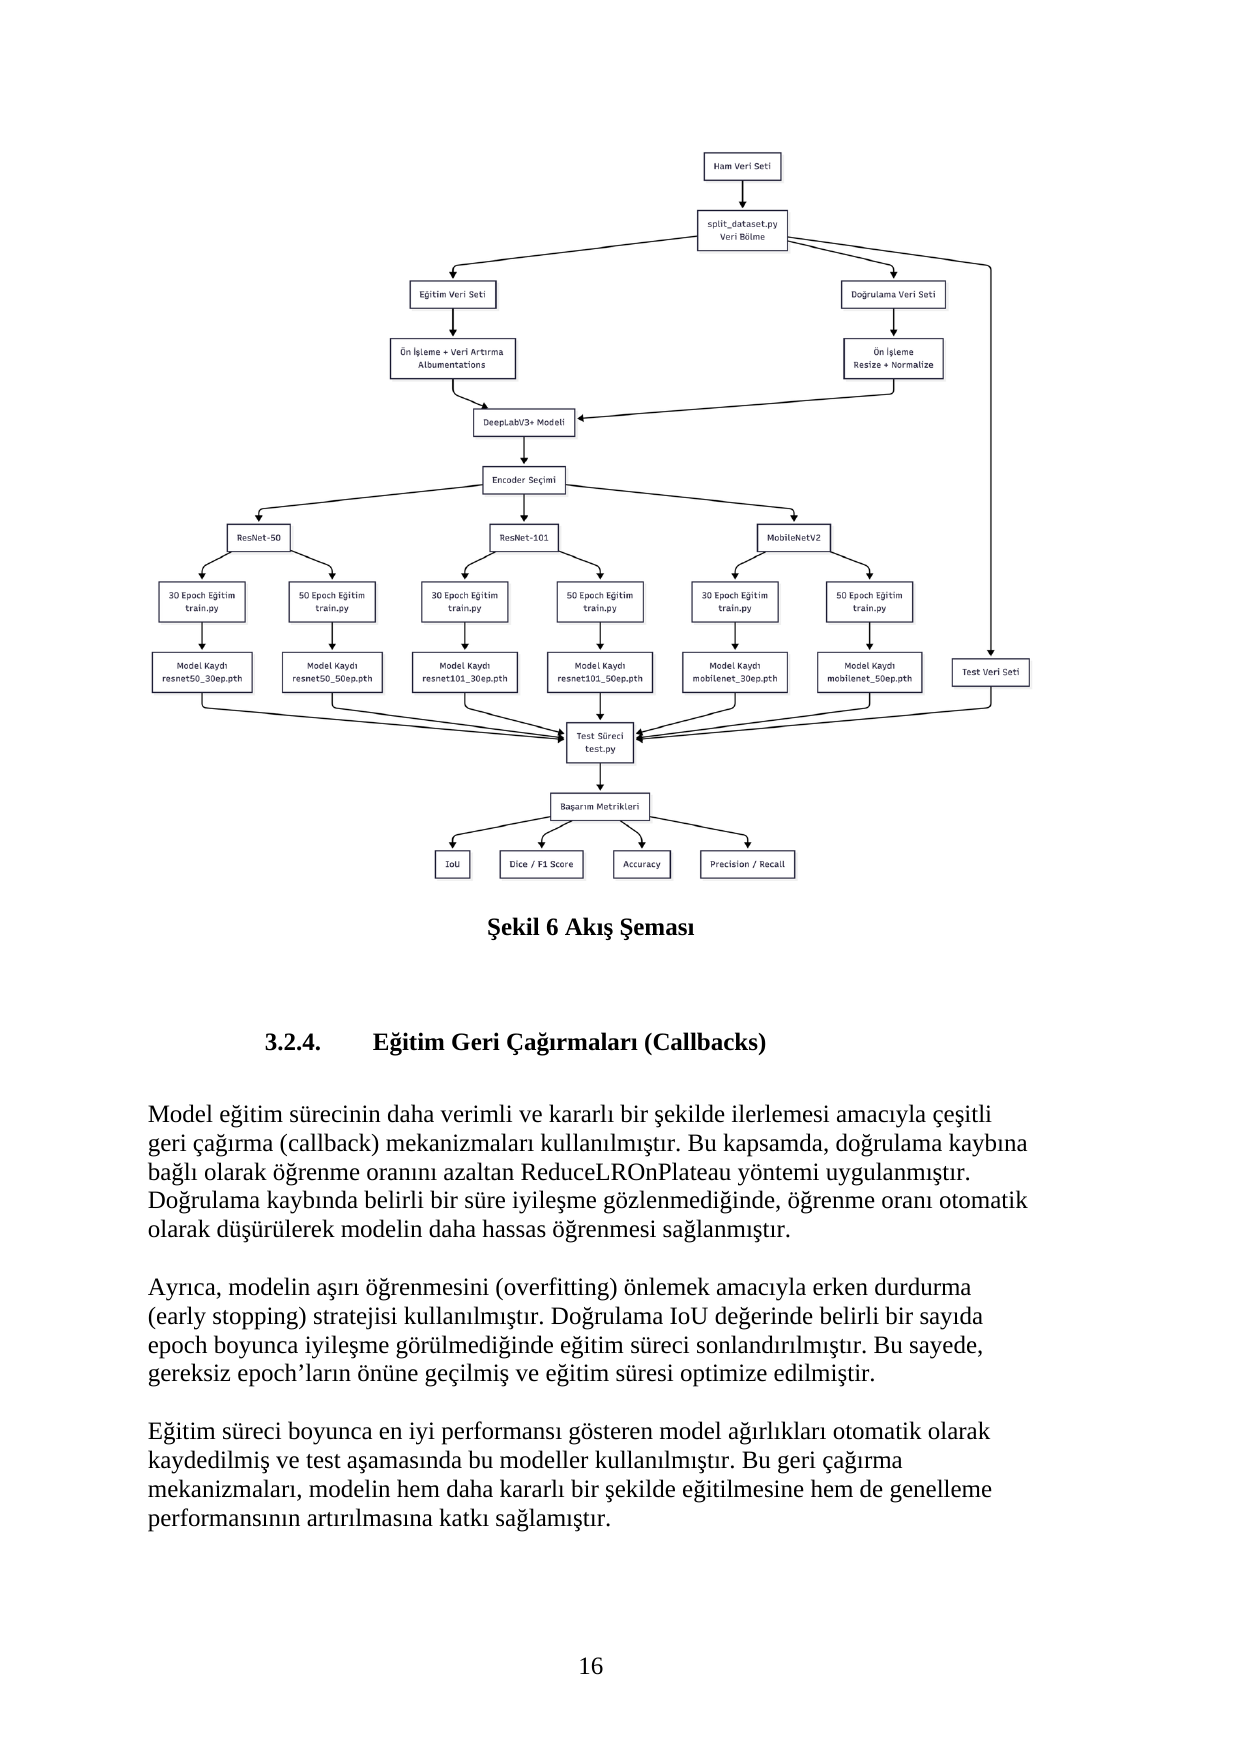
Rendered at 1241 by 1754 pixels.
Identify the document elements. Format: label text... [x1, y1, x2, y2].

subtitle Eğitim Geri Çağırmaları (Callbacks) [264, 1027, 1033, 1056]
text Model eğitim sürecinin daha verimli ve kararlı bir şekilde ilerlemesi amacıyla çeşitli geri çağırma (callback) mekanizmaları kullanılmıştır. Bu kapsamda, doğrulama kaybına bağlı olarak öğrenme oranını azaltan ReduceLROnPlateau yöntemi uygulanmıştır. Doğrulama kaybında belirli bir süre iyileşme gözlenmediğinde, öğrenme oranı otomatik olarak düşürülerek modelin daha hassas öğrenmesi sağlanmıştır. [148, 1099, 1033, 1243]
text Eğitim süreci boyunca en iyi performansı gösteren model ağırlıkları otomatik olarak kaydedilmiş ve test aşamasında bu modeller kullanılmıştır. Bu geri çağırma mekanizmaları, modelin hem daha kararlı bir şekilde eğitilmesine hem de genelleme performansının artırılmasına katkı sağlamıştır. [148, 1416, 1033, 1531]
picture [147, 147, 1034, 883]
text Ayrıca, modelin aşırı öğrenmesini (overfitting) önlemek amacıyla erken durdurma (early stopping) stratejisi kullanılmıştır. Doğrulama IoU değerinde belirli bir sayıda epoch boyunca iyileşme görülmediğinde eğitim süreci sonlandırılmıştır. Bu sayede, gereksiz epoch’ların önüne geçilmiş ve eğitim süresi optimize edilmiştir. [148, 1272, 1033, 1387]
